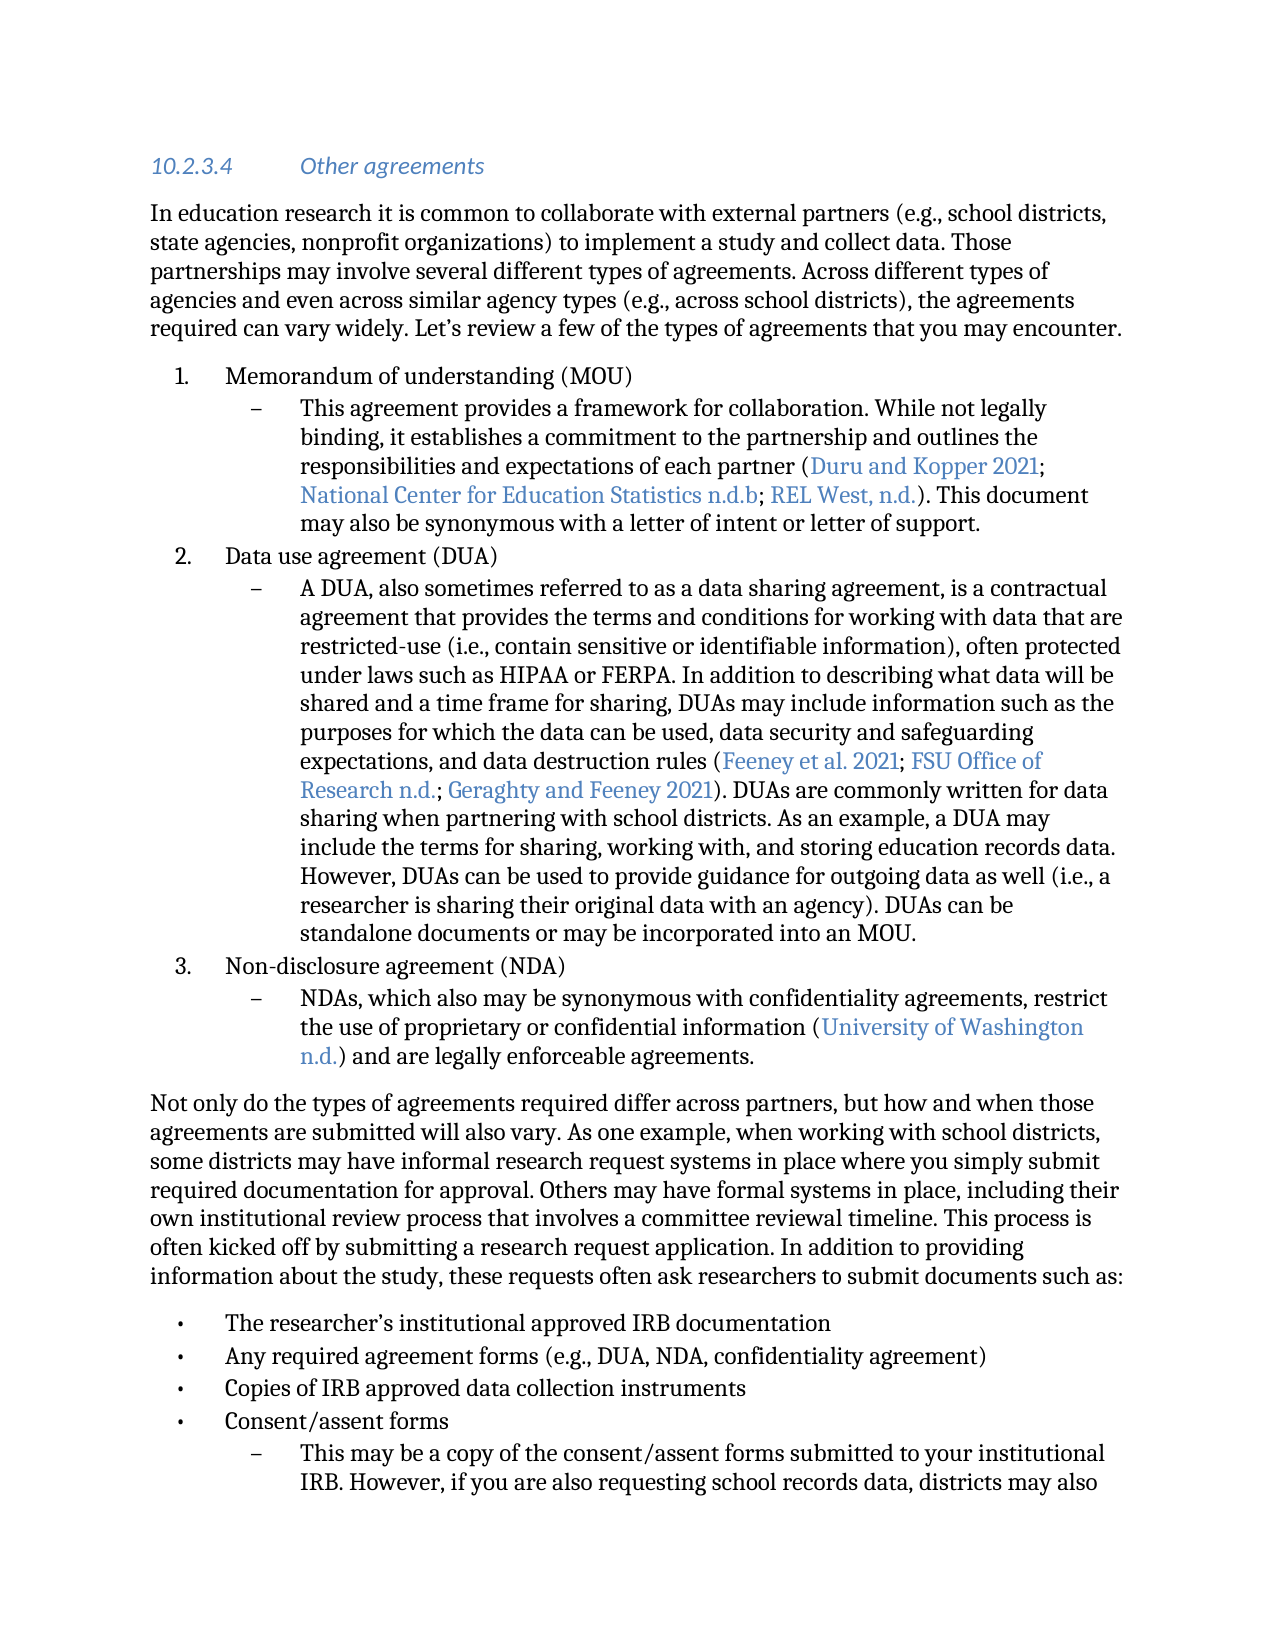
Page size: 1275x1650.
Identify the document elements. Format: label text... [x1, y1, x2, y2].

list Non-disclosure agreement (NDA) [175, 952, 1125, 981]
list Copies of IRB approved data collection instruments [175, 1374, 1125, 1403]
list Any required agreement forms (e.g., DUA, NDA, confidentiality agreement) [175, 1342, 1125, 1371]
list A DUA, also sometimes referred to as a data sharing agreement, is a contractual agreement that provides the terms and conditions for working with data that are restricted-use (i.e., contain sensitive or identifiable information), often protected under laws such as HIPAA or FERPA. In addition to describing what data will be shared and a time frame for sharing, DUAs may include information such as the purposes for which the data can be used, data security and safeguarding expectations, and data destruction rules (Feeney et al. 2021; FSU Office of Research n.d.; Geraghty and Feeney 2021). DUAs are commonly written for data sharing when partnering with school districts. As an example, a DUA may include the terms for sharing, working with, and storing education records data. However, DUAs can be used to provide guidance for outgoing data as well (i.e., a researcher is sharing their original data with an agency). DUAs can be standalone documents or may be incorporated into an MOU. [250, 574, 1125, 948]
list This agreement provides a framework for collaboration. While not legally binding, it establishes a commitment to the partnership and outlines the responsibilities and expectations of each partner (Duru and Kopper 2021; National Center for Education Statistics n.d.b; REL West, n.d.). This document may also be synonymous with a letter of intent or letter of support. [250, 394, 1125, 538]
list Data use agreement (DUA) [175, 542, 1125, 571]
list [250, 1439, 1125, 1497]
text In education research it is common to collaborate with external partners (e.g., school districts, state agencies, nonprofit organizations) to implement a study and collect data. Those partnerships may involve several different types of agreements. Across different types of agencies and even across similar agency types (e.g., across school districts), the agreements required can vary widely. Let’s review a few of the types of agreements that you may encounter. [150, 199, 1125, 343]
list Memorandum of understanding (MOU) [175, 362, 1125, 391]
list The researcher’s institutional approved IRB documentation [175, 1309, 1125, 1338]
list NDAs, which also may be synonymous with confidentiality agreements, restrict the use of proprietary or confidential information (University of Washington n.d.) and are legally enforceable agreements. [250, 984, 1125, 1071]
list Consent/assent forms [175, 1407, 1125, 1436]
text Not only do the types of agreements required differ across partners, but how and when those agreements are submitted will also vary. As one example, when working with school districts, some districts may have informal research request systems in place where you simply submit required documentation for approval. Others may have formal systems in place, including their own institutional review process that involves a committee reviewal timeline. This process is often kicked off by submitting a research request application. In addition to providing information about the study, these requests often ask researchers to submit documents such as: [150, 1089, 1125, 1291]
subtitle 10.2.3.4 Other agreements [150, 150, 1125, 181]
